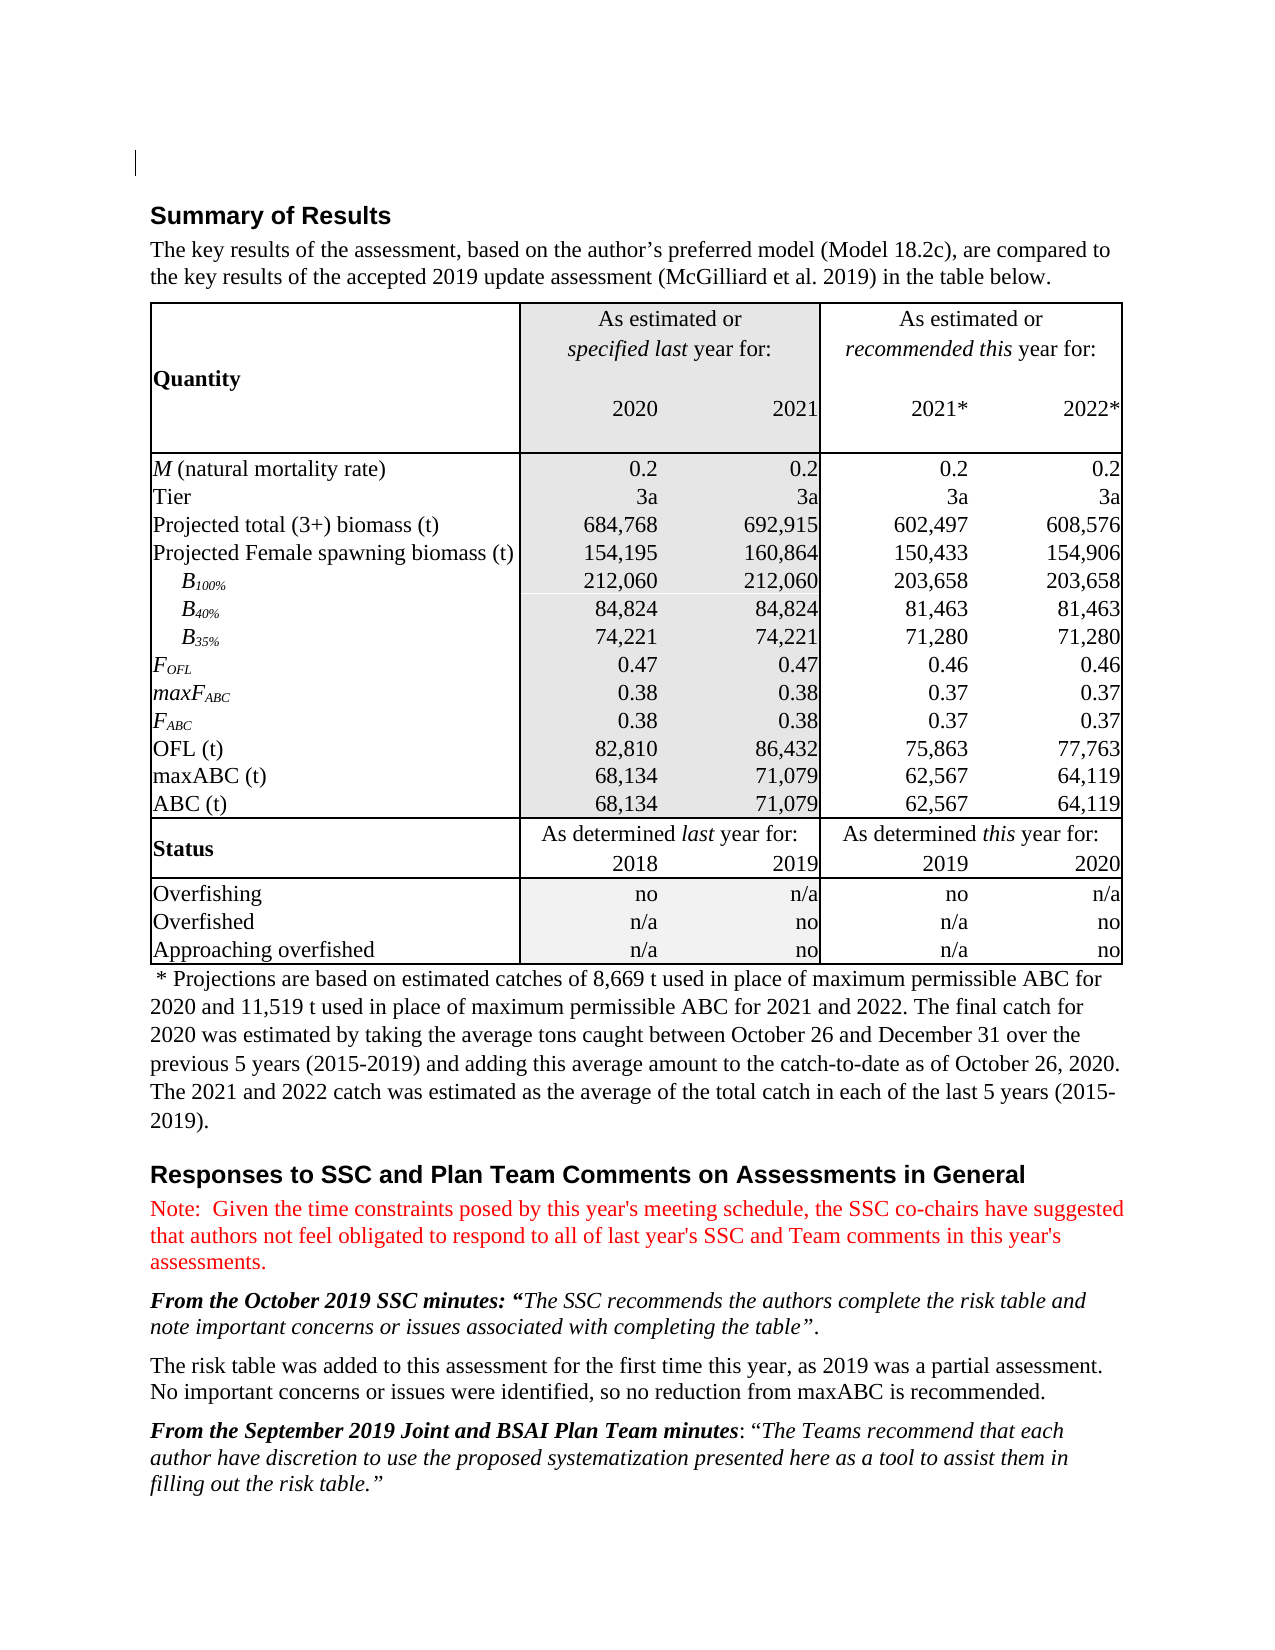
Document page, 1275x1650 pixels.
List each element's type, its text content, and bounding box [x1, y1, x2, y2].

table_cell no [970, 935, 1121, 963]
table_cell Projected total (3+) biomass (t) [152, 510, 519, 538]
table_cell 64,119 [970, 761, 1121, 789]
table_cell 0.46 [970, 649, 1121, 677]
table_cell 212,060 [659, 566, 819, 593]
table_cell 81,463 [821, 594, 970, 621]
table_cell n/a [521, 907, 659, 935]
table_cell 0.2 [521, 454, 659, 482]
table_header Quantity [152, 304, 519, 452]
table_cell 0.38 [659, 677, 819, 705]
table_cell maxFABC [152, 677, 519, 705]
table_cell Overfishing [152, 879, 519, 907]
table_cell 154,906 [970, 538, 1121, 566]
table_cell 68,134 [521, 761, 659, 789]
text The risk table was added to this assessment for the first time this year, as 2019 was a partial assessment. No important concerns or issues were identified, so no reduction from maxABC is recommended. [150, 1352, 1125, 1405]
table_cell 2021 [659, 362, 819, 452]
table_cell 62,567 [821, 761, 970, 789]
text From the October 2019 SSC minutes: “The SSC recommends the authors complete the risk table and note important concerns or issues associated with completing the table”. [150, 1287, 1125, 1339]
table_cell 3a [659, 482, 819, 510]
table_cell n/a [821, 907, 970, 935]
table_cell 74,221 [521, 621, 659, 649]
table_cell 2020 [970, 847, 1121, 877]
table_cell 3a [970, 482, 1121, 510]
table_cell n/a [521, 935, 659, 963]
table_cell n/a [821, 935, 970, 963]
table_cell 3a [521, 482, 659, 510]
table_cell 84,824 [659, 594, 819, 621]
table_cell 81,463 [970, 594, 1121, 621]
table_cell recommended this year for: [821, 332, 1121, 362]
table_cell 203,658 [970, 566, 1121, 593]
table_cell 150,433 [821, 538, 970, 566]
table_cell no [659, 935, 819, 963]
table_cell 0.2 [970, 454, 1121, 482]
table_cell B35% [152, 621, 519, 649]
table_cell no [821, 879, 970, 907]
table_cell specified last year for: [521, 332, 819, 362]
table_cell 0.37 [821, 677, 970, 705]
subtitle Responses to SSC and Plan Team Comments on Assessments in General [150, 1160, 1125, 1189]
table_cell no [521, 879, 659, 907]
table_cell 0.37 [821, 705, 970, 733]
table_cell 2018 [521, 847, 659, 877]
table_cell 203,658 [821, 566, 970, 593]
table_cell As determined last year for: [521, 819, 819, 847]
table_cell FOFL [152, 649, 519, 677]
table_cell M (natural mortality rate) [152, 454, 519, 482]
subtitle Summary of Results [150, 201, 1125, 230]
text From the September 2019 Joint and BSAI Plan Team minutes: “The Teams recommend that each author have discretion to use the proposed systematization presented here as a tool to assist them in filling out the risk table.” [150, 1417, 1125, 1496]
table_cell n/a [659, 879, 819, 907]
table_cell maxABC (t) [152, 761, 519, 789]
table_cell 212,060 [521, 566, 659, 593]
table_cell no [970, 907, 1121, 935]
table_cell B100% [152, 566, 519, 593]
table_cell 608,576 [970, 510, 1121, 538]
table_cell 2020 [521, 362, 659, 452]
table_cell 0.38 [521, 677, 659, 705]
table_cell 71,079 [659, 761, 819, 789]
table_cell As determined this year for: [821, 819, 1121, 847]
table_cell 684,768 [521, 510, 659, 538]
table_cell 71,280 [970, 621, 1121, 649]
text * Projections are based on estimated catches of 8,669 t used in place of maximum permissible ABC for 2020 and 11,519 t used in place of maximum permissible ABC for 2021 and 2022. The final catch for 2020 was estimated by taking the average tons caught between October 26 and December 31 over the previous 5 years (2015-2019) and adding this average amount to the catch-to-date as of October 26, 2020. The 2021 and 2022 catch was estimated as the average of the total catch in each of the last 5 years (2015-2019). [150, 965, 1125, 1133]
table_cell 2019 [821, 847, 970, 877]
table_cell 77,763 [970, 733, 1121, 761]
table_cell 160,864 [659, 538, 819, 566]
table_cell 71,079 [659, 789, 819, 817]
table_cell 0.38 [659, 705, 819, 733]
table_cell Approaching overfished [152, 935, 519, 963]
table_cell 3a [821, 482, 970, 510]
table_cell 154,195 [521, 538, 659, 566]
table_cell 74,221 [659, 621, 819, 649]
table_cell 0.47 [659, 649, 819, 677]
table_cell 75,863 [821, 733, 970, 761]
table_cell Projected Female spawning biomass (t) [152, 538, 519, 566]
table_cell 0.2 [821, 454, 970, 482]
table_cell 602,497 [821, 510, 970, 538]
table_cell n/a [970, 879, 1121, 907]
table_cell no [659, 907, 819, 935]
table_cell 68,134 [521, 789, 659, 817]
table_cell ABC (t) [152, 789, 519, 817]
table_header As estimated or [521, 304, 819, 332]
table_cell OFL (t) [152, 733, 519, 761]
table_cell 0.2 [659, 454, 819, 482]
table_header As estimated or [821, 304, 1121, 332]
table_cell FABC [152, 705, 519, 733]
table_cell 0.37 [970, 705, 1121, 733]
table_cell 0.46 [821, 649, 970, 677]
table_cell Overfished [152, 907, 519, 935]
table_cell 2021* [821, 362, 970, 452]
table_cell 62,567 [821, 789, 970, 817]
table_cell 0.47 [521, 649, 659, 677]
table_cell 64,119 [970, 789, 1121, 817]
table_cell 0.38 [521, 705, 659, 733]
table_cell B40% [152, 594, 519, 621]
table_cell Tier [152, 482, 519, 510]
text Note: Given the time constraints posed by this year's meeting schedule, the SSC co-chairs have suggested that authors not feel obligated to respond to all of last year's SSC and Team comments in this year's assessments. [267, 1222, 1125, 1274]
table_cell 82,810 [521, 733, 659, 761]
table_cell 0.37 [970, 677, 1121, 705]
table_cell Status [152, 819, 519, 877]
text The key results of the assessment, based on the author’s preferred model (Model 18.2c), are compared to the key results of the accepted 2019 update assessment (McGilliard et al. 2019) in the table below. [150, 236, 1125, 289]
table_cell 84,824 [521, 594, 659, 621]
table_cell 2019 [659, 847, 819, 877]
table_cell 71,280 [821, 621, 970, 649]
table_cell 692,915 [659, 510, 819, 538]
table_cell 2022* [970, 362, 1121, 452]
table_cell 86,432 [659, 733, 819, 761]
